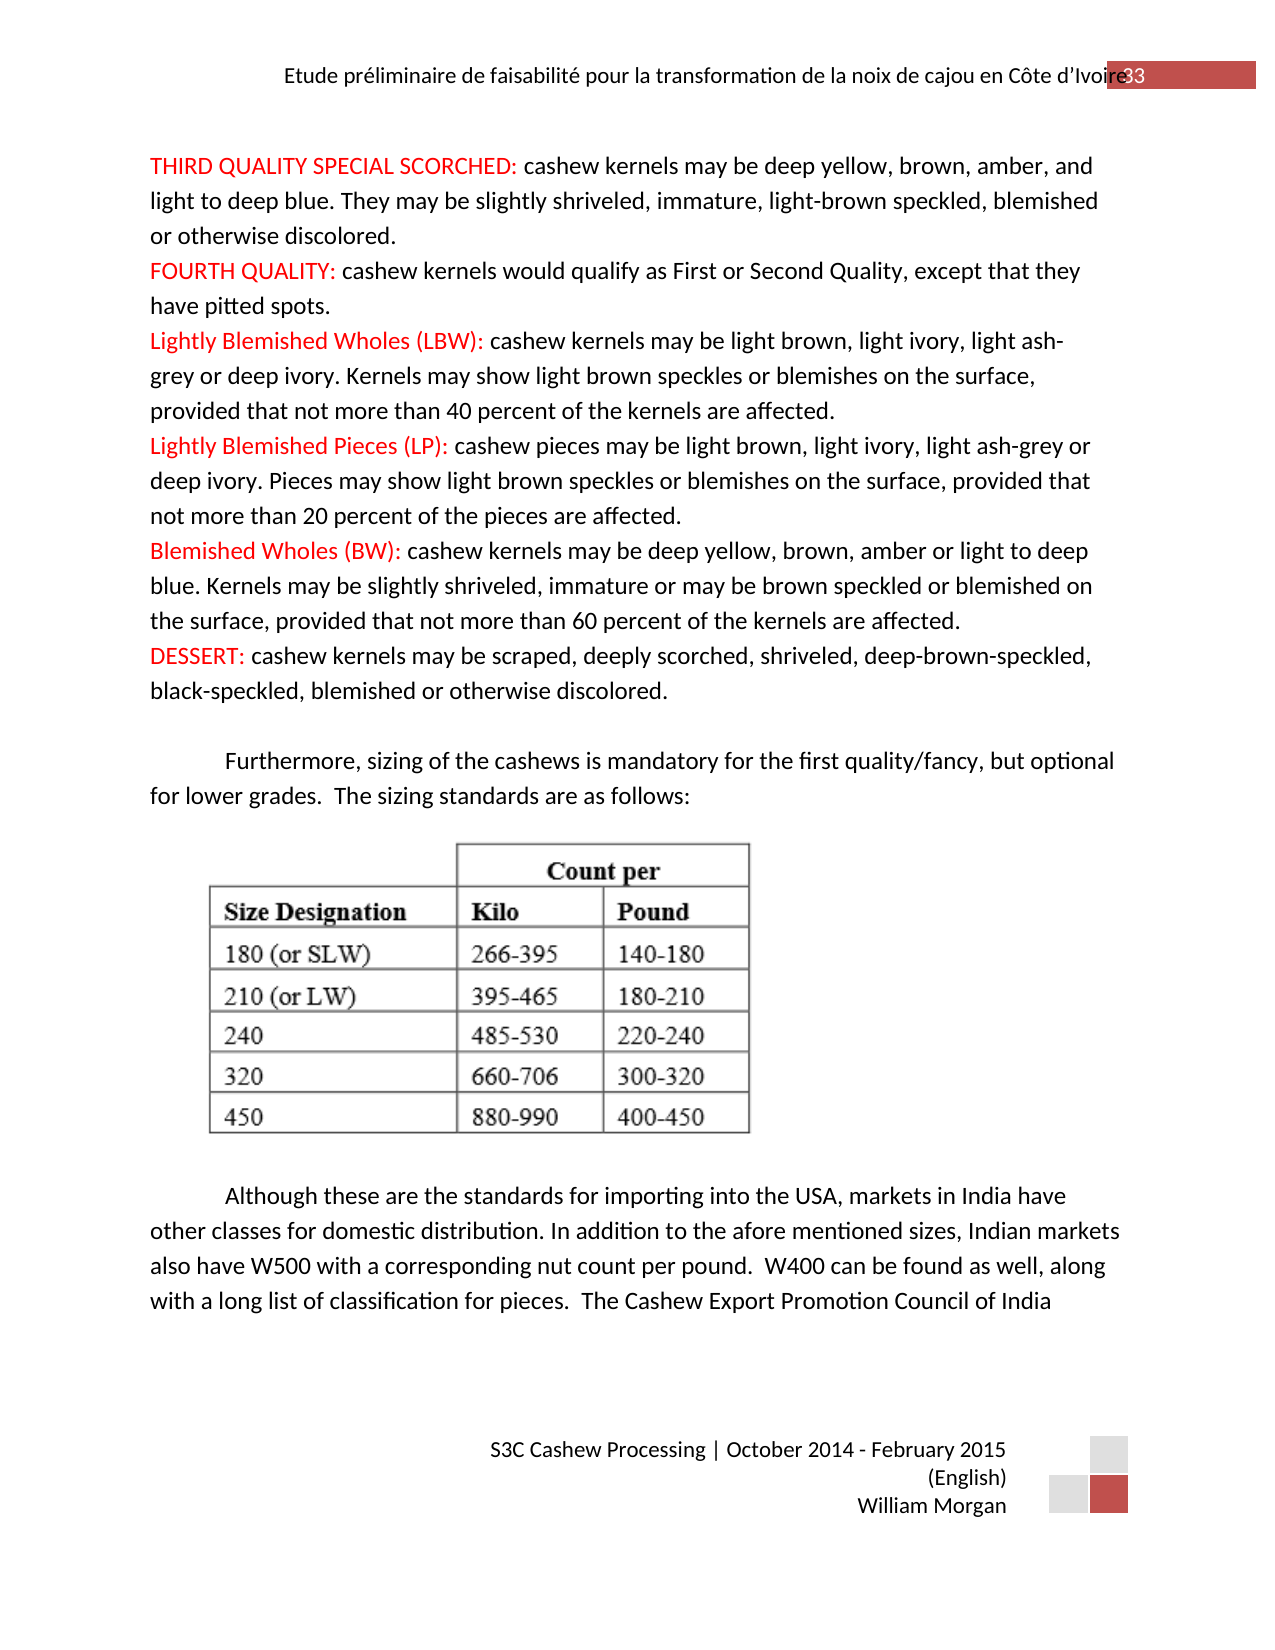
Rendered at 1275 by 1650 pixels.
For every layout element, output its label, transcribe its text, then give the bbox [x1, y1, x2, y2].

picture [150, 815, 786, 1176]
text provided that not more than 40 percent of the kernels are affected. [150, 395, 1125, 426]
text FOURTH QUALITY: cashew kernels would qualify as First or Second Quality, except that they have pitted spots. [150, 255, 1125, 321]
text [150, 1180, 1125, 1316]
text Blemished Wholes (BW): cashew kernels may be deep yellow, brown, amber or light to deep blue. Kernels may be slightly shriveled, immature or may be brown speckled or blemished on the surface, provided that not more than 60 percent of the kernels are affected. [150, 535, 1125, 636]
text DESSERT: cashew kernels may be scraped, deeply scorched, shriveled, deep-brown-speckled, black-speckled, blemished or otherwise discolored. [150, 640, 1125, 706]
text Lightly Blemished Pieces (LP): cashew pieces may be light brown, light ivory, light ash-grey or deep ivory. Pieces may show light brown speckles or blemishes on the surface, provided that not more than 20 percent of the pieces are affected. [150, 430, 1125, 531]
text THIRD QUALITY SPECIAL SCORCHED: cashew kernels may be deep yellow, brown, amber, and light to deep blue. They may be slightly shriveled, immature, light-brown speckled, blemished or otherwise discolored. [150, 150, 1125, 251]
text Lightly Blemished Wholes (LBW): cashew kernels may be light brown, light ivory, light ash- [150, 325, 1125, 356]
text grey or deep ivory. Kernels may show light brown speckles or blemishes on the surface, [150, 360, 1125, 391]
text Furthermore, sizing of the cashews is mandatory for the first quality/fancy, but optional for lower grades. The sizing standards are as follows: [150, 745, 1125, 811]
